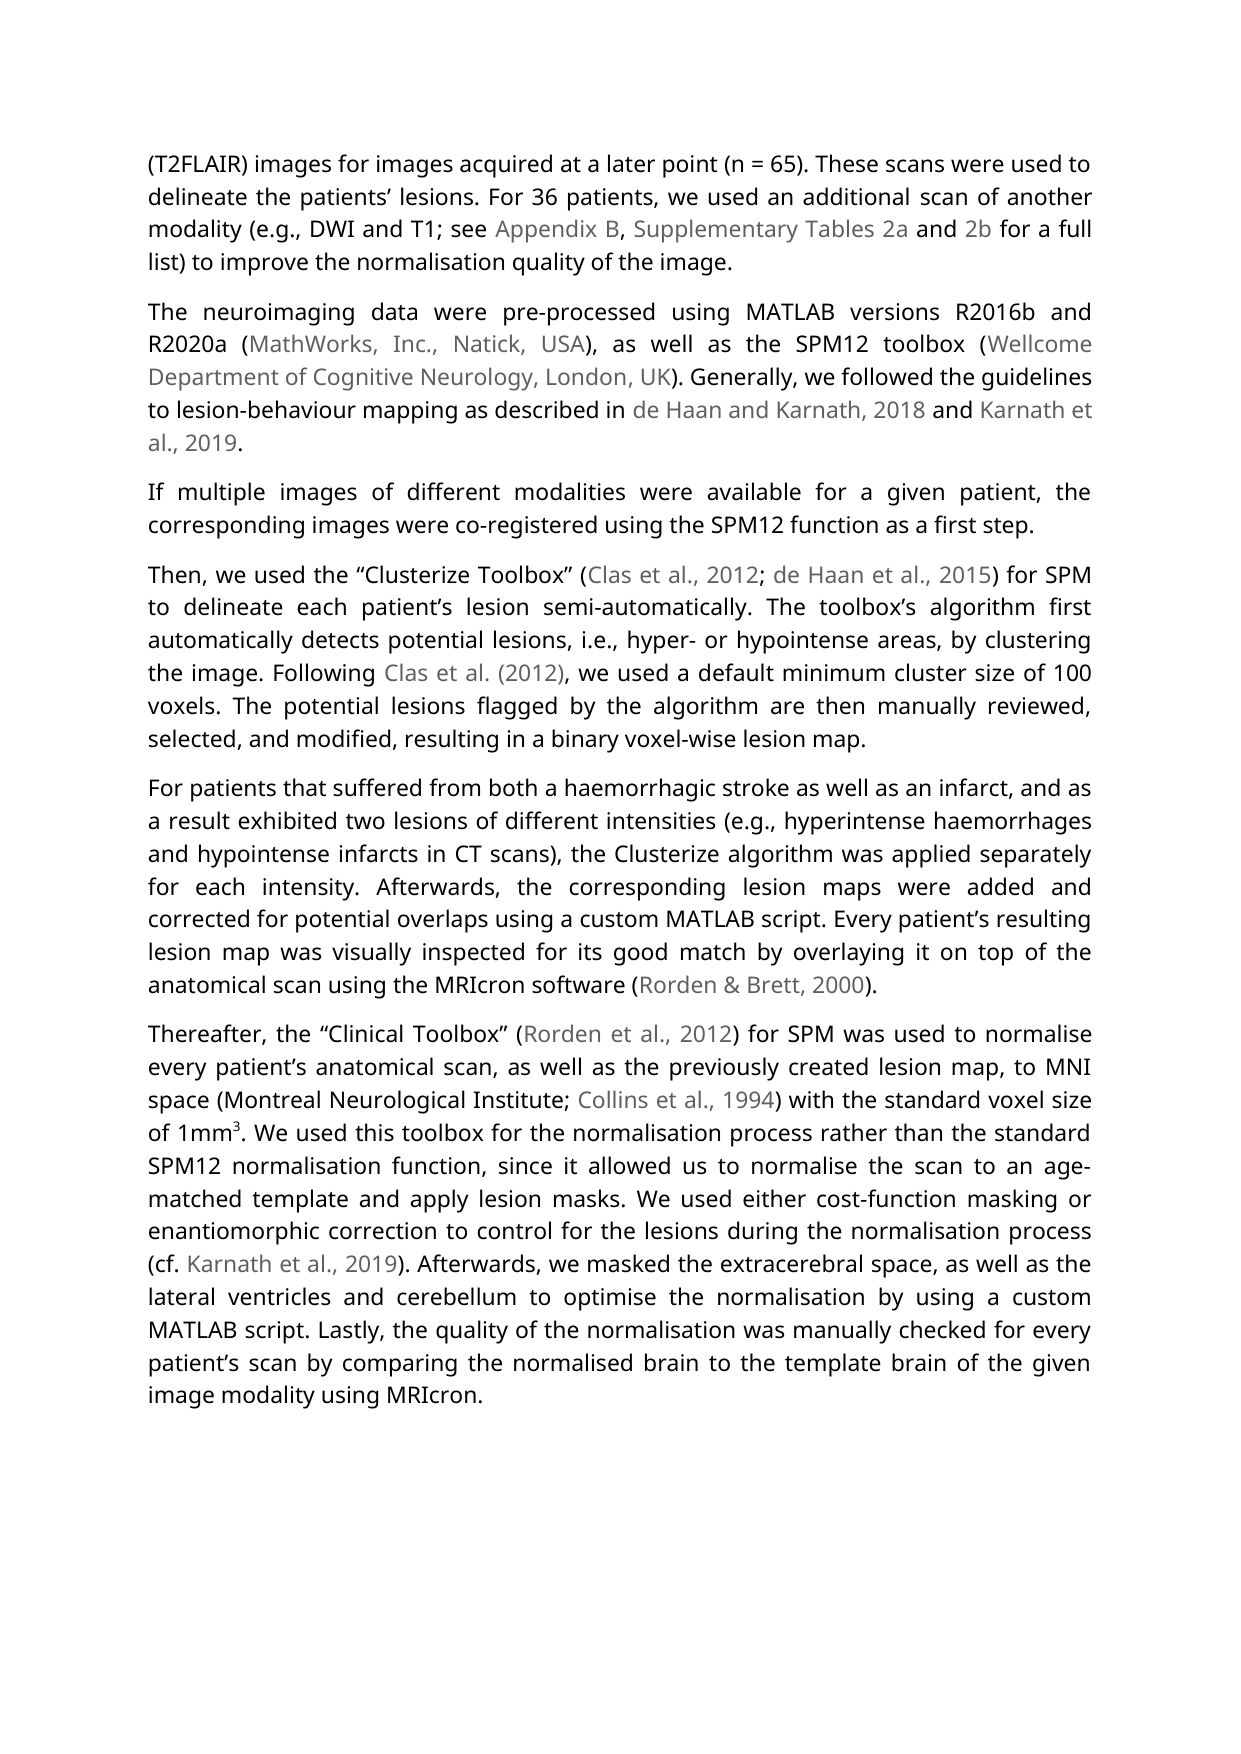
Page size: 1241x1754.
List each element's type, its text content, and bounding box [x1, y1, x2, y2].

text If multiple images of different modalities were available for a given patient, the corresponding images were co-registered using the SPM12 function as a first step. [148, 476, 1093, 540]
text Then, we used the “Clusterize Toolbox” (Clas et al., 2012; de Haan et al., 2015) for SPM to delineate each patient’s lesion semi-automatically. The toolbox’s algorithm first automatically detects potential lesions, i.e., hyper- or hypointense areas, by clustering the image. Following Clas et al. (2012), we used a default minimum cluster size of 100 voxels. The potential lesions flagged by the algorithm are then manually reviewed, selected, and modified, resulting in a binary voxel-wise lesion map. [148, 558, 1093, 754]
text Thereafter, the “Clinical Toolbox” (Rorden et al., 2012) for SPM was used to normalise every patient’s anatomical scan, as well as the previously created lesion map, to MNI space (Montreal Neurological Institute; Collins et al., 1994) with the standard voxel size of 1mm3. We used this toolbox for the normalisation process rather than the standard SPM12 normalisation function, since it allowed us to normalise the scan to an age-matched template and apply lesion masks. We used either cost-function masking or enantiomorphic correction to control for the lesions during the normalisation process (cf. Karnath et al., 2019). Afterwards, we masked the extracerebral space, as well as the lateral ventricles and cerebellum to optimise the normalisation by using a custom MATLAB script. Lastly, the quality of the normalisation was manually checked for every patient’s scan by comparing the normalised brain to the template brain of the given image modality using MRIcron. [148, 1018, 1093, 1411]
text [148, 148, 1093, 277]
text For patients that suffered from both a haemorrhagic stroke as well as an infarct, and as a result exhibited two lesions of different intensities (e.g., hyperintense haemorrhages and hypointense infarcts in CT scans), the Clusterize algorithm was applied separately for each intensity. Afterwards, the corresponding lesion maps were added and corrected for potential overlaps using a custom MATLAB script. Every patient’s resulting lesion map was visually inspected for its good match by overlaying it on top of the anatomical scan using the MRIcron software (Rorden & Brett, 2000). [148, 772, 1093, 1000]
text The neuroimaging data were pre-processed using MATLAB versions R2016b and R2020a (MathWorks, Inc., Natick, USA), as well as the SPM12 toolbox (Wellcome Department of Cognitive Neurology, London, UK). Generally, we followed the guidelines to lesion-behaviour mapping as described in de Haan and Karnath, 2018 and Karnath et al., 2019. [148, 296, 1093, 458]
